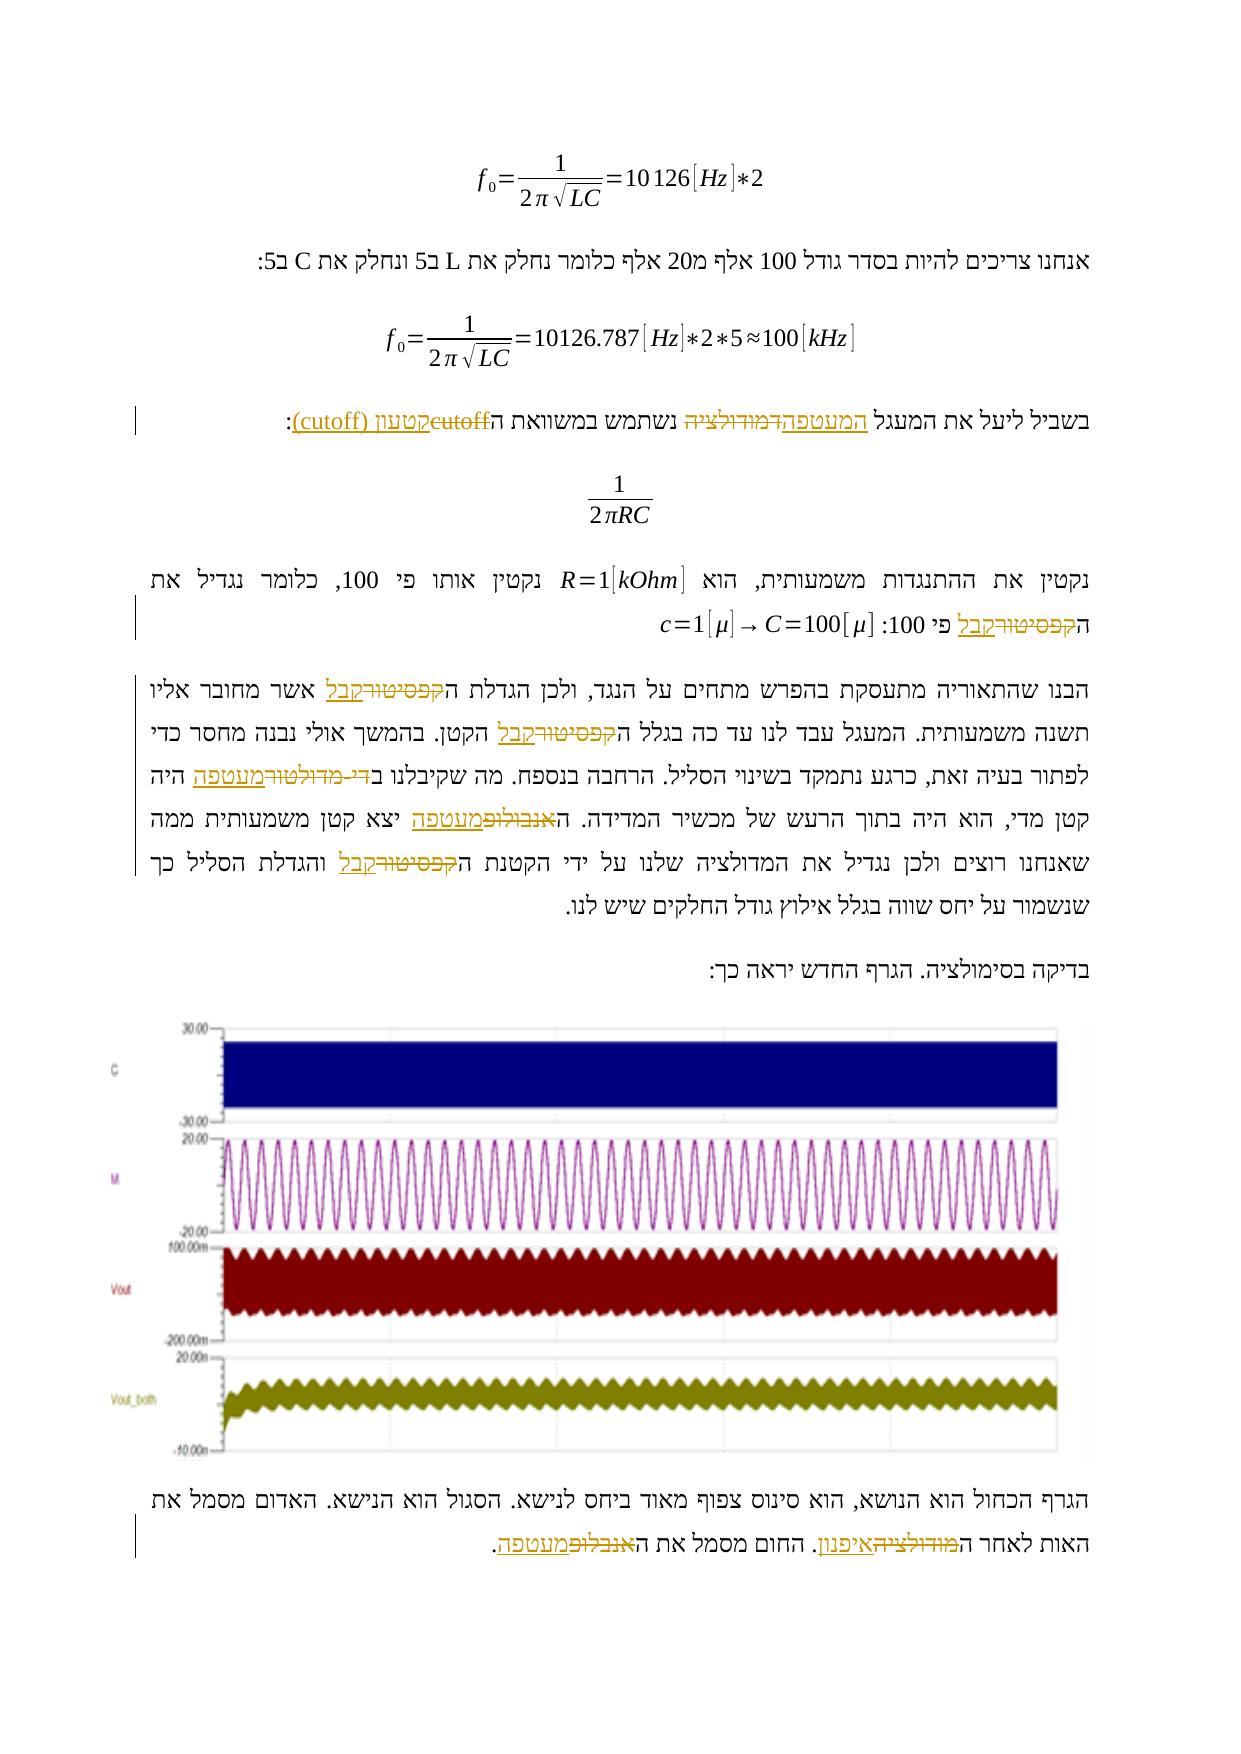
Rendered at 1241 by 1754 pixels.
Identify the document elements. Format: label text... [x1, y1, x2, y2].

text הבנו שהתאוריה מתעסקת בהפרש מתחים על הנגד, ולכן הגדלת ה אשר מחובר אליו תשנה משמעותית. המעגל עבד לנו עד כה בגלל ה הקטן. בהמשך אולי נבנה מחסר כדי לפתור בעיה זאת, כרגע נתמקד בשינוי הסליל. הרחבה בנספח. מה שקיבלנו ב היה קטן מדי, הוא היה בתוך הרעש של מכשיר המדידה. ה יצא קטן משמעותית ממה שאנחנו רוצים ולכן נגדיל את המדולציה שלנו על ידי הקטנת ה והגדלת הסליל כך שנשמור על יחס שווה בגלל אילוץ גודל החלקים שיש לנו. [150, 675, 1090, 919]
text בשביל ליעל את המעגל נשתמש במשוואת ה: [150, 406, 1090, 435]
text הגרף הכחול הוא הנושא, הוא סינוס צפוף מאוד ביחס לנישא. הסגול הוא הנישא. האדום מסמל את האות לאחר ה. החום מסמל את ה. [150, 1486, 1090, 1557]
text בדיקה בסימולציה. הגרף החדש יראה כך: [150, 955, 1090, 983]
picture [111, 1022, 1090, 1461]
text אנחנו צריכים להיות בסדר גודל 100 אלף מ20 אלף כלומר נחלק את L ב5 ונחלק את C ב5: [150, 246, 1090, 275]
text נקטין את ההתנגדות משמעותית, הוא נקטין אותו פי 100, כלומר נגדיל את ה פי 100: [150, 564, 1090, 640]
